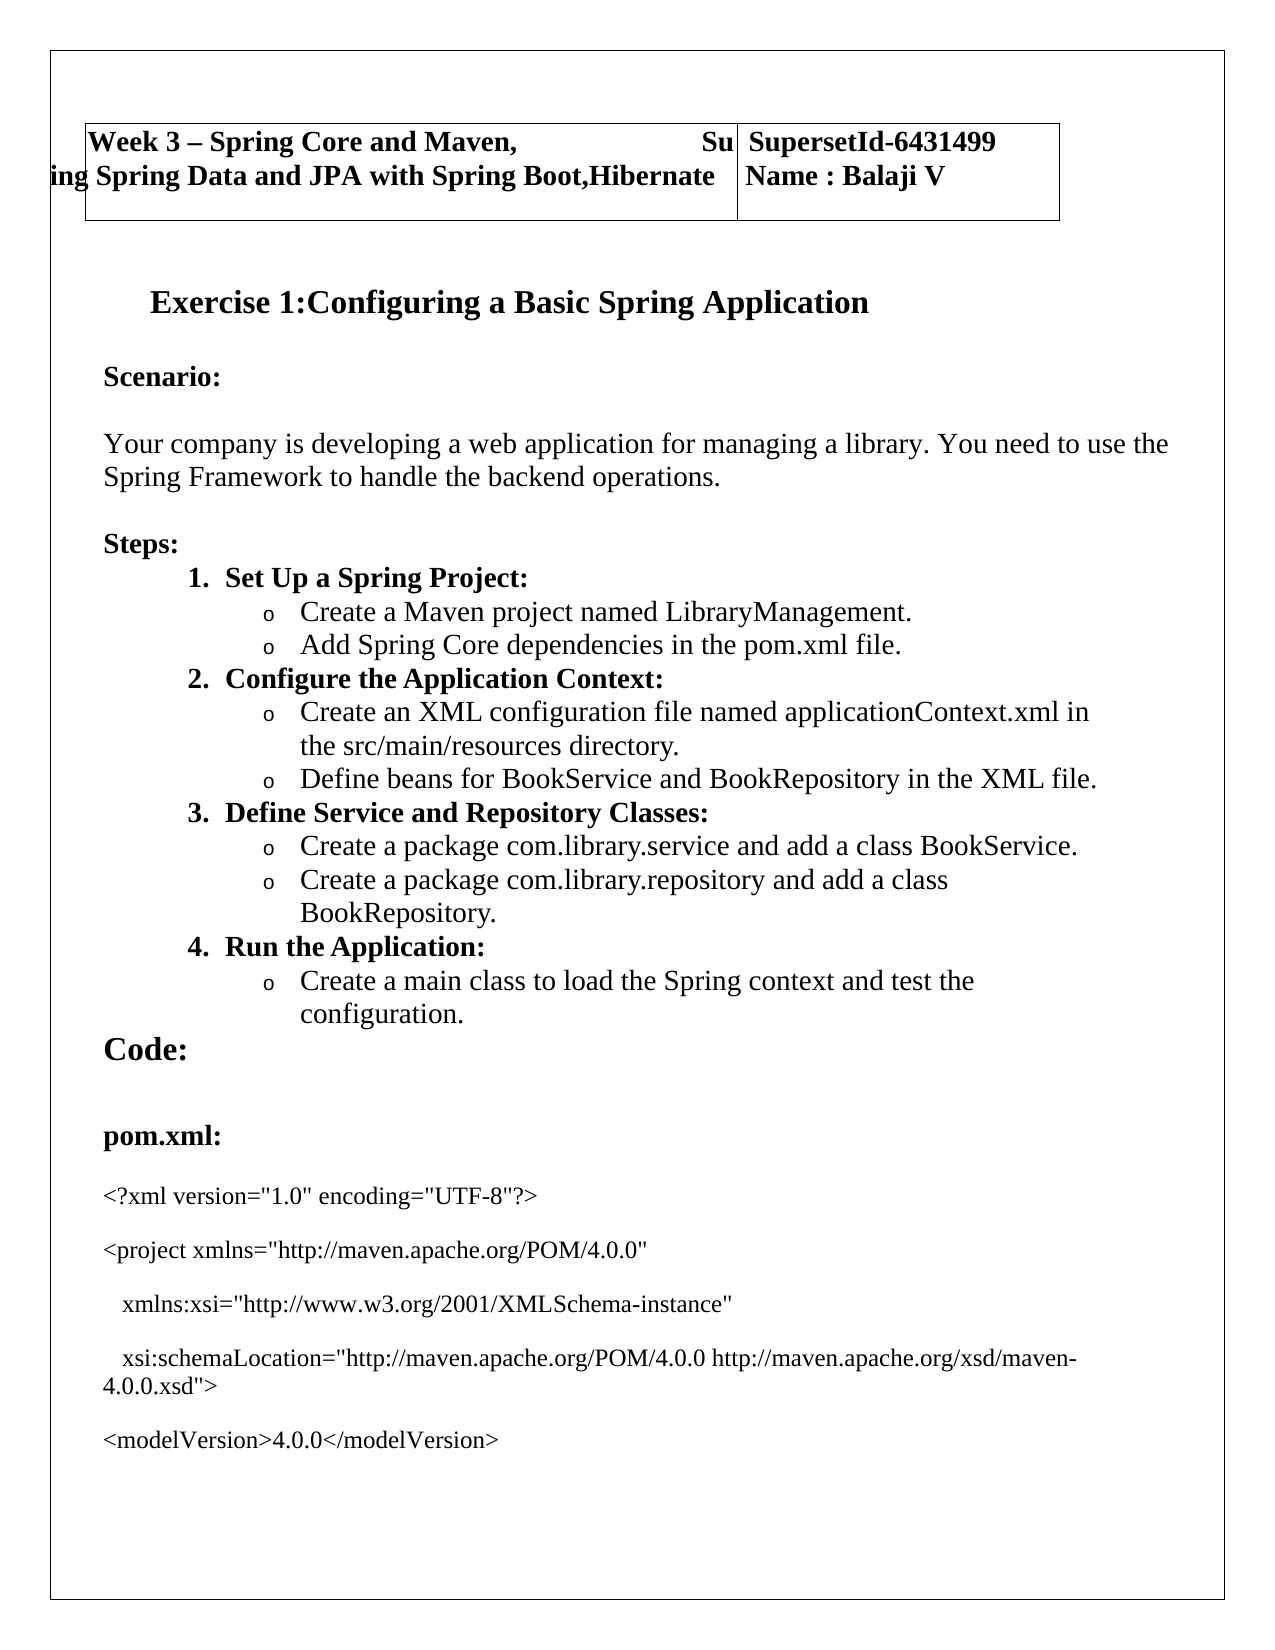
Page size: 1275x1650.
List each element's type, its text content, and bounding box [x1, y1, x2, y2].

text xmlns:xsi="http://www.w3.org/2001/XMLSchema-instance" [66, 1289, 1125, 1318]
table_header Week 3 – Spring Core and Maven, ing Spring Data and JPA with Spring Boot,Hibernate [86, 124, 737, 220]
list Define beans for BookService and BookRepository in the XML file. [262, 761, 1125, 795]
text Scenario: [103, 359, 1209, 392]
text <?xml version="1.0" encoding="UTF-8"?> [66, 1181, 1125, 1210]
text Exercise 1:Configuring a Basic Spring Application [150, 282, 1209, 321]
list Create a package com.library.service and add a class BookService. [262, 828, 1125, 862]
text Code: [103, 1030, 1209, 1068]
text <modelVersion>4.0.0</modelVersion> [66, 1425, 1125, 1454]
list Add Spring Core dependencies in the pom.xml file. [262, 627, 1125, 661]
list Create a main class to load the Spring context and test the configuration. [262, 963, 1125, 1030]
text pom.xml: [103, 1118, 1209, 1151]
text <project xmlns="http://maven.apache.org/POM/4.0.0" [66, 1235, 1125, 1264]
list Run the Application: [187, 929, 1125, 963]
text Your company is developing a web application for managing a library. You need to use the Spring Framework to handle the backend operations. [103, 426, 1209, 493]
table_header Su SupersetId-6431499 Name : Balaji V [738, 124, 1059, 220]
list Configure the Application Context: [187, 661, 1125, 694]
list Create a package com.library.repository and add a class BookRepository. [262, 862, 1125, 929]
text xsi:schemaLocation="http://maven.apache.org/POM/4.0.0 http://maven.apache.org/xsd/maven-4.0.0.xsd"> [66, 1343, 1125, 1400]
list Set Up a Spring Project: [187, 560, 1125, 594]
list Create an XML configuration file named applicationContext.xml in the src/main/resources directory. [262, 694, 1125, 761]
list Define Service and Repository Classes: [187, 795, 1125, 828]
list Create a Maven project named LibraryManagement. [262, 594, 1125, 627]
text Steps: [103, 527, 1209, 560]
